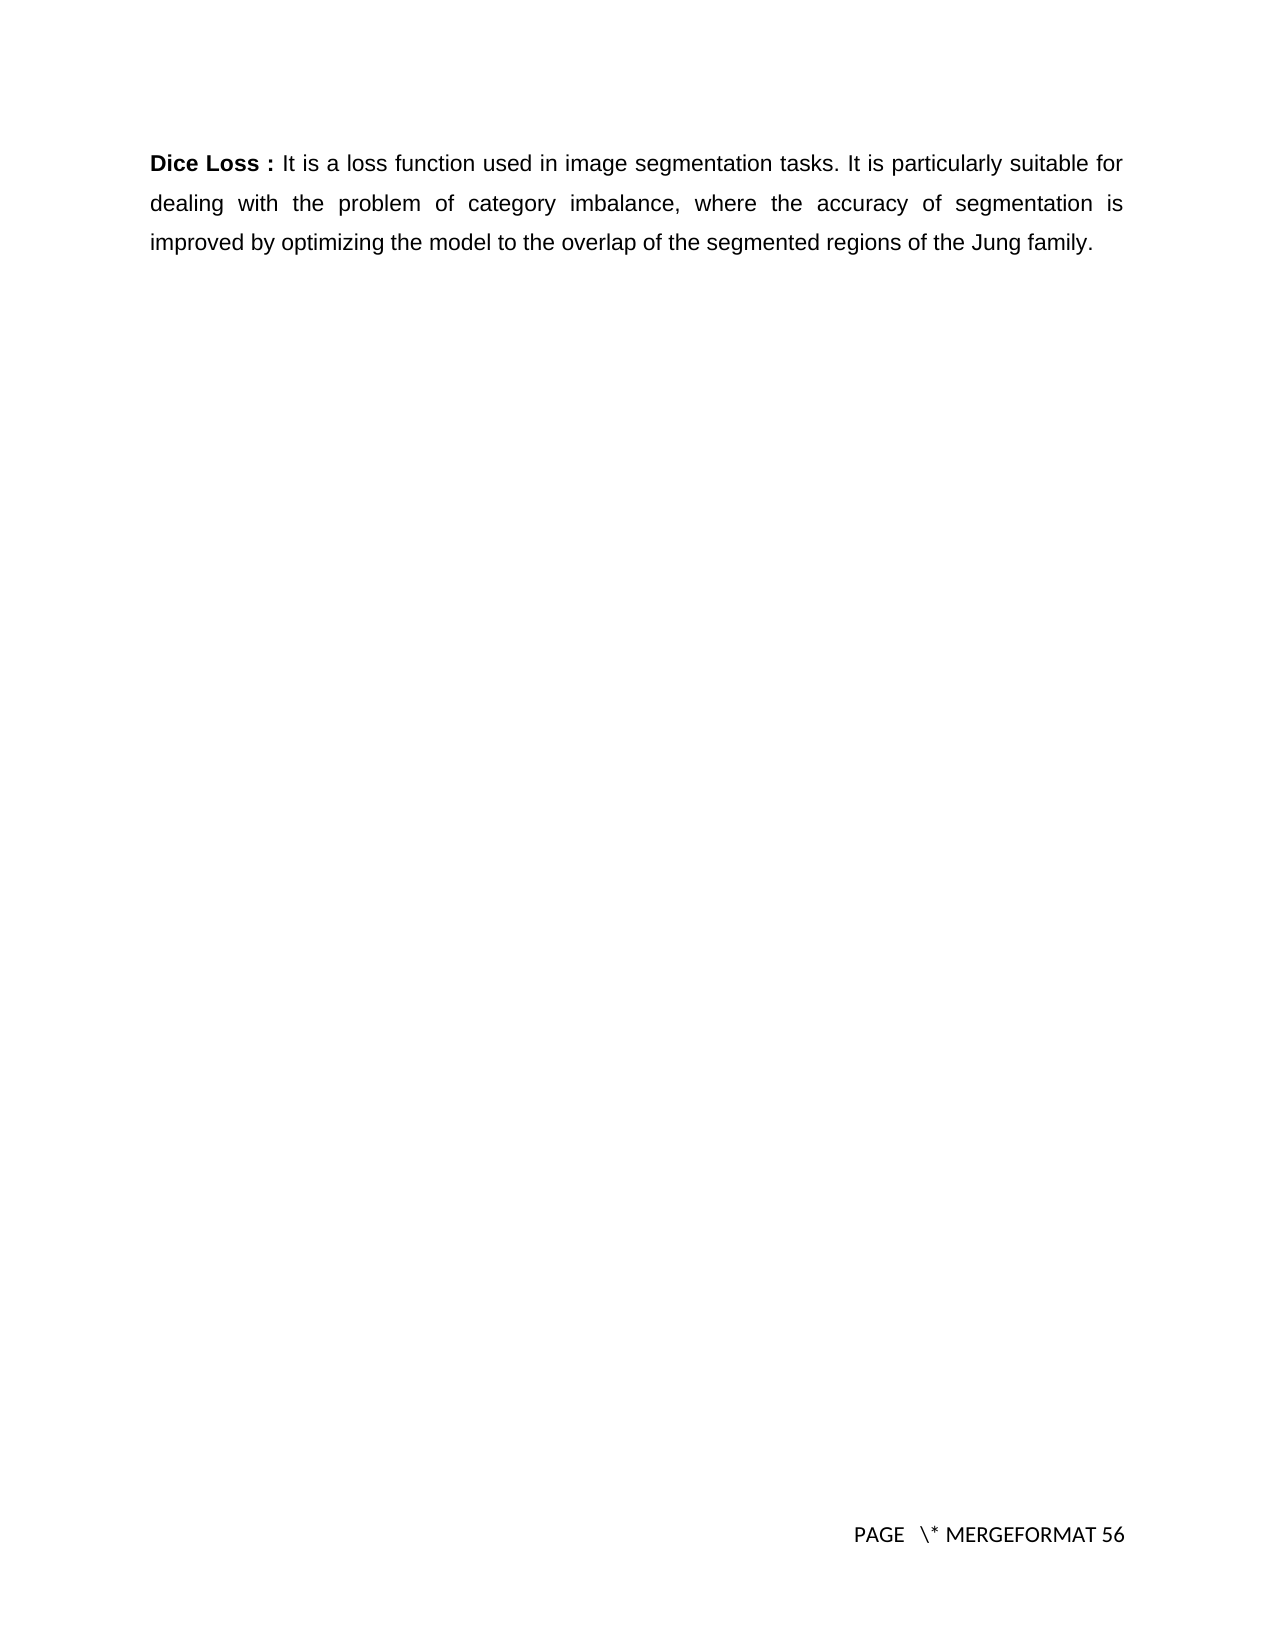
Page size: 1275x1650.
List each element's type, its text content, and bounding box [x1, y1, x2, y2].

text Dice Loss : It is a loss function used in image segmentation tasks. It is particularly suitable for dealing with the problem of category imbalance, where the accuracy of segmentation is improved by optimizing the model to the overlap of the segmented regions of the Jung family. [150, 150, 1125, 255]
